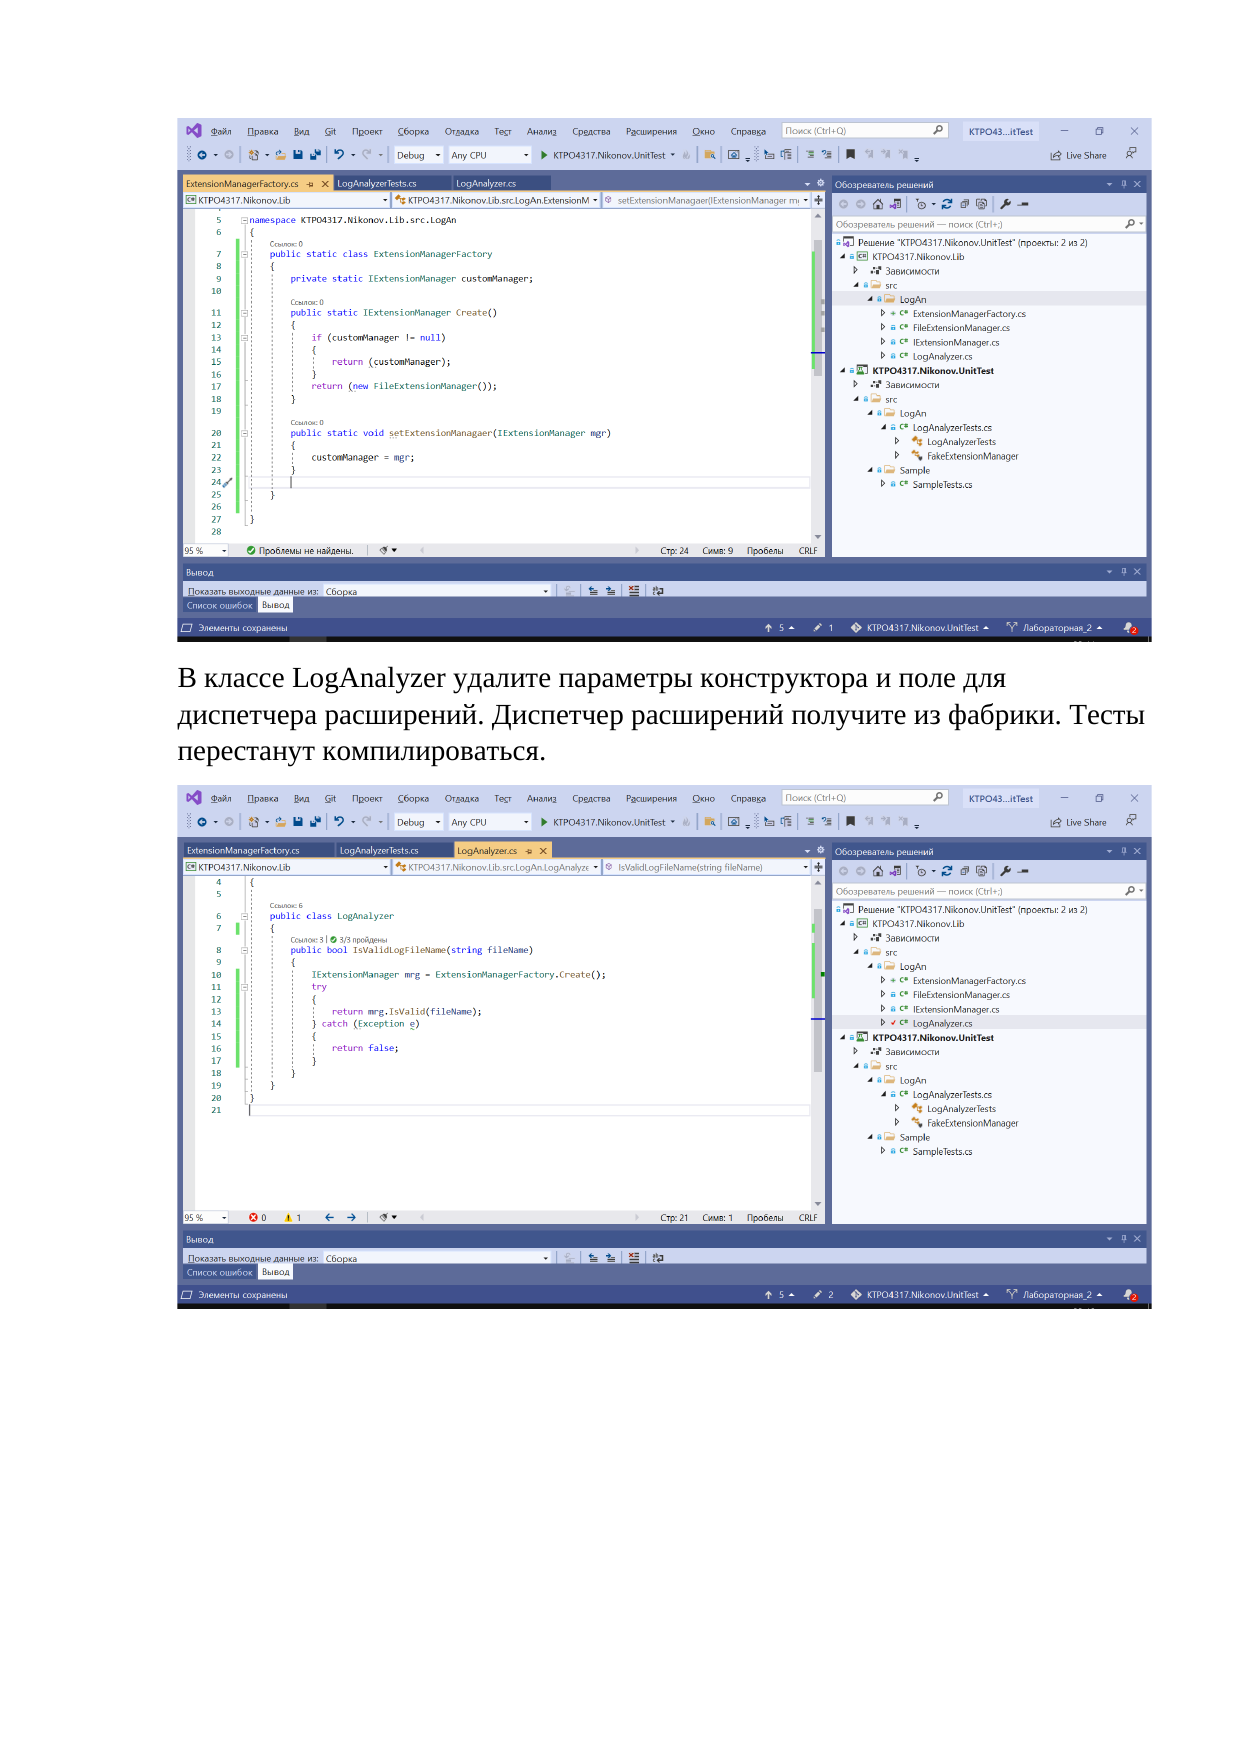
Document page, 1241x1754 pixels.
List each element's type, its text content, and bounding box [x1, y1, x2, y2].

text В классе LogAnalyzer удалите параметры конструктора и поле для диспетчера расширений. Диспетчер расширений получите из фабрики. Тесты перестанут компилироваться. [177, 661, 1152, 766]
picture [177, 118, 1152, 642]
picture [177, 785, 1152, 1309]
